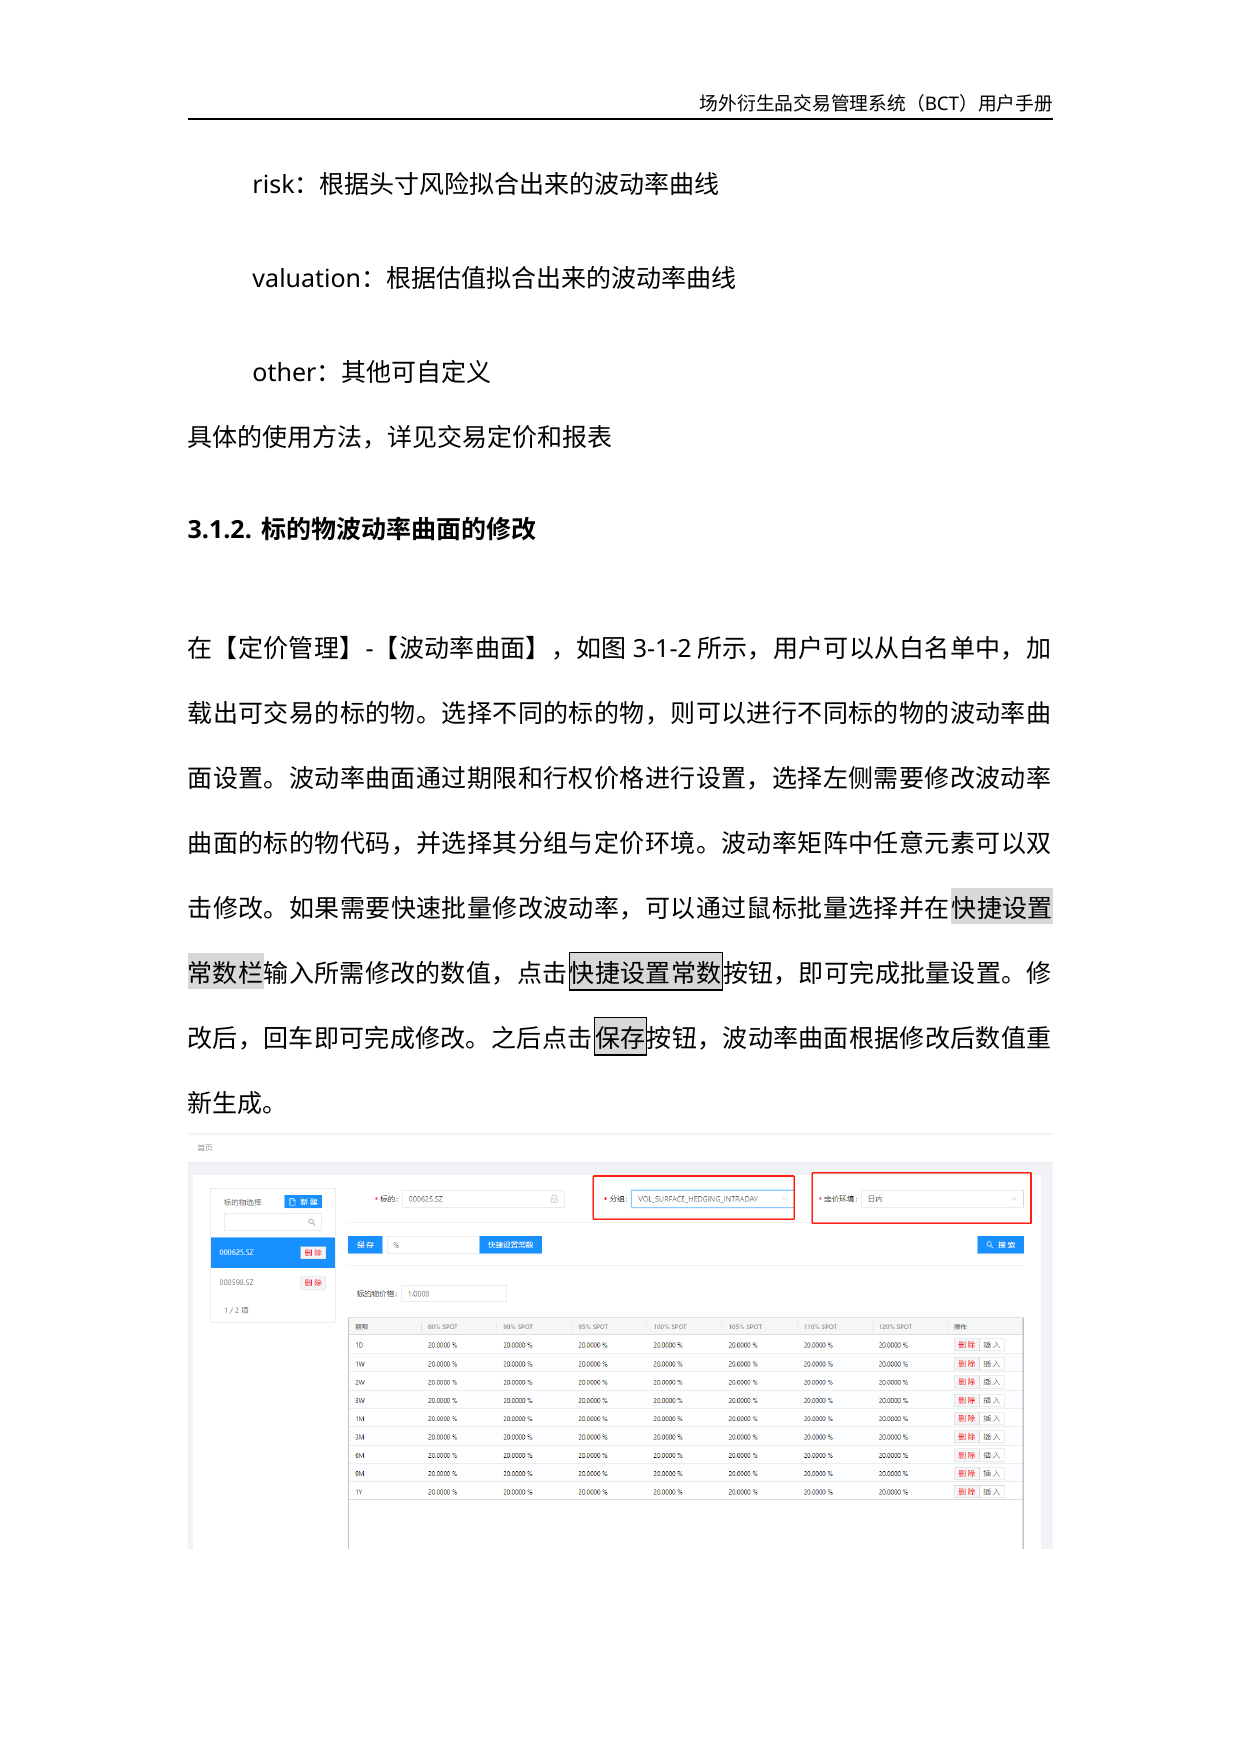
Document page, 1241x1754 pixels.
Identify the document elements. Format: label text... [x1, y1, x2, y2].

picture [187, 1133, 1053, 1549]
text 具体的使用方法，详见交易定价和报表 [187, 403, 1053, 468]
text valuation：根据估值拟合出来的波动率曲线 [187, 244, 1053, 309]
subtitle 标的物波动率曲面的修改 [187, 495, 1053, 560]
text risk：根据头寸风险拟合出来的波动率曲线 [187, 150, 1053, 215]
text other：其他可自定义 [187, 338, 1053, 403]
text 在【定价管理】-【波动率曲面】，如图3-1-2所示，用户可以从白名单中，加载出可交易的标的物。选择不同的标的物，则可以进行不同标的物的波动率曲面设置。波动率曲面通过期限和行权价格进行设置，选择左侧需要修改波动率曲面的标的物代码，并选择其分组与定价环境。波动率矩阵中任意元素可以双击修改。如果需要快速批量修改波动率，可以通过鼠标批量选择并在快捷设置常数栏输入所需修改的数值，点击快捷设置常数按钮，即可完成批量设置。修改后，回车即可完成修改。之后点击保存按钮，波动率曲面根据修改后数值重新生成。 [187, 614, 1053, 1133]
